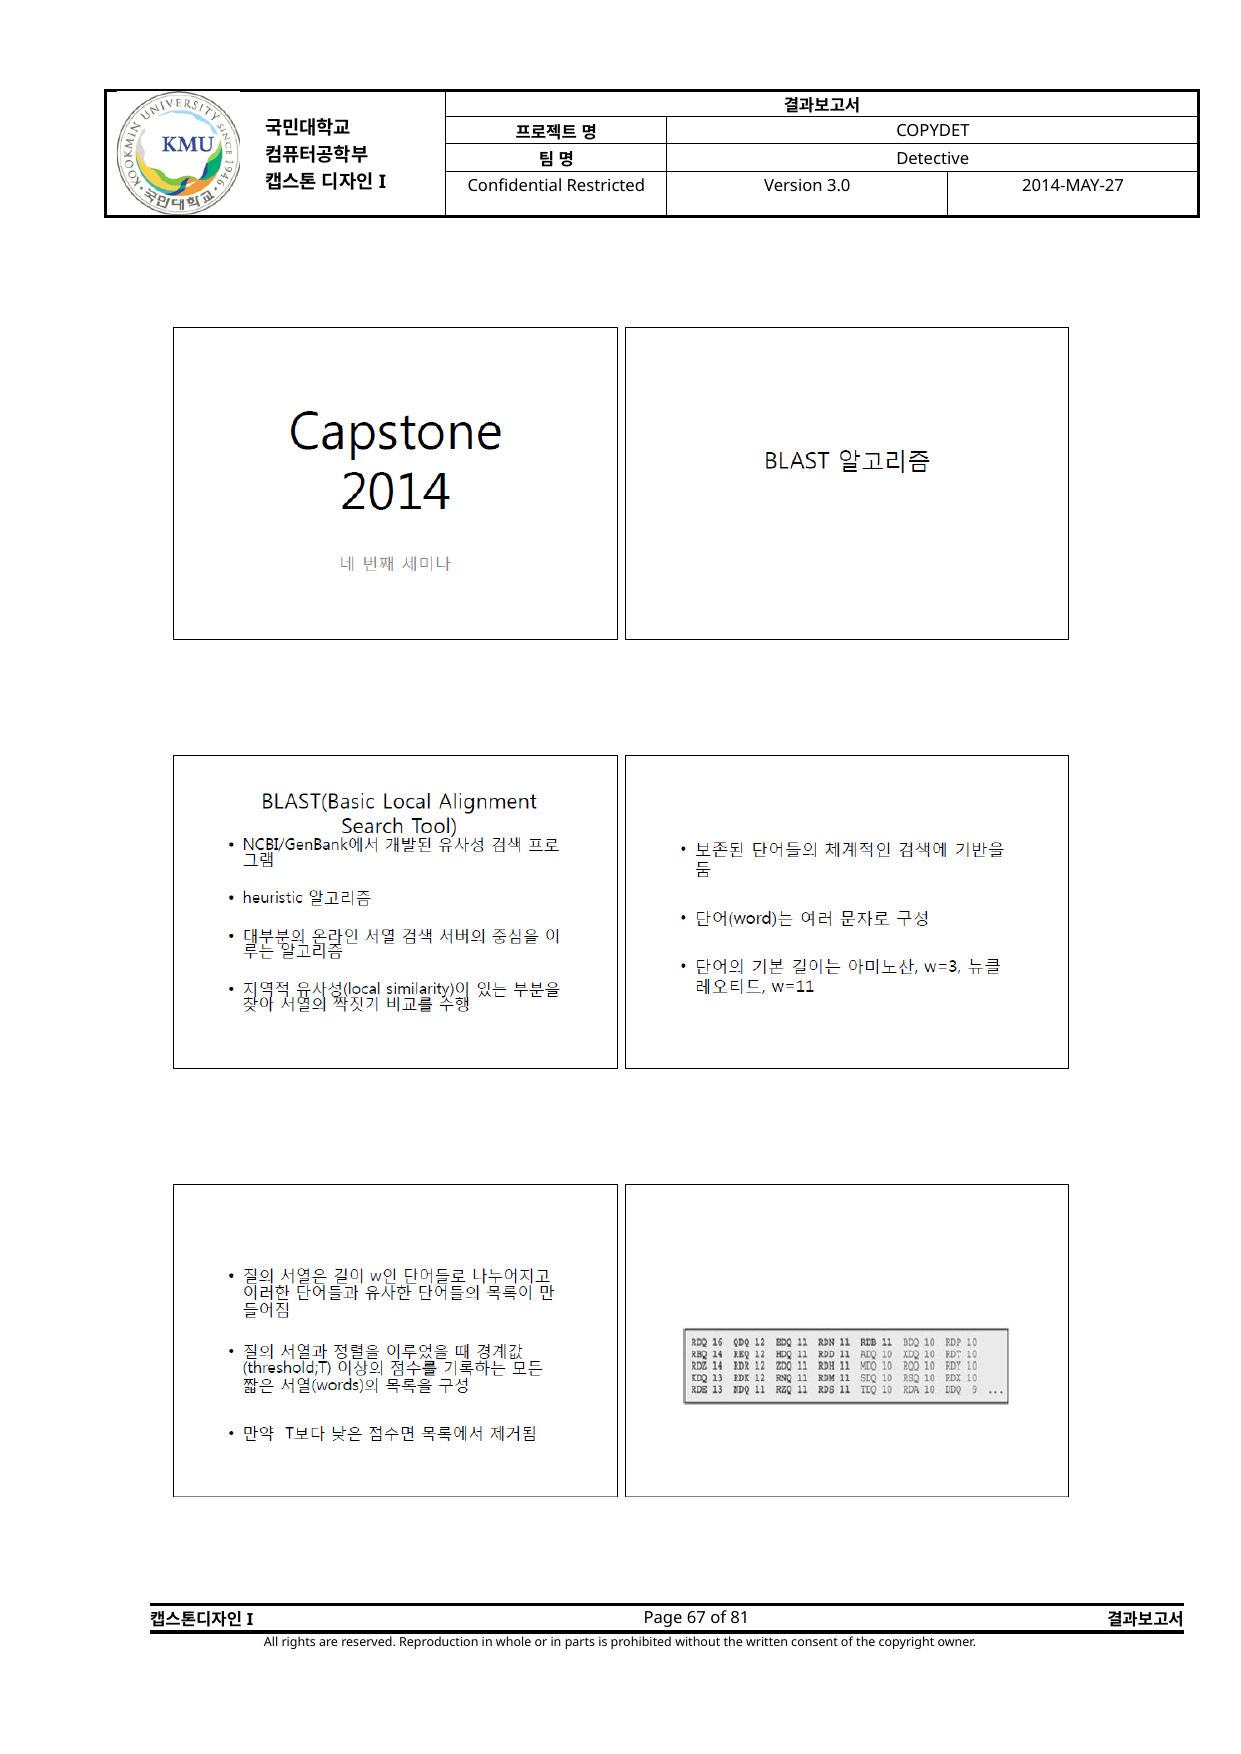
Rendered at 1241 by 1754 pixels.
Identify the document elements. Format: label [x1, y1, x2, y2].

picture [116, 91, 240, 215]
